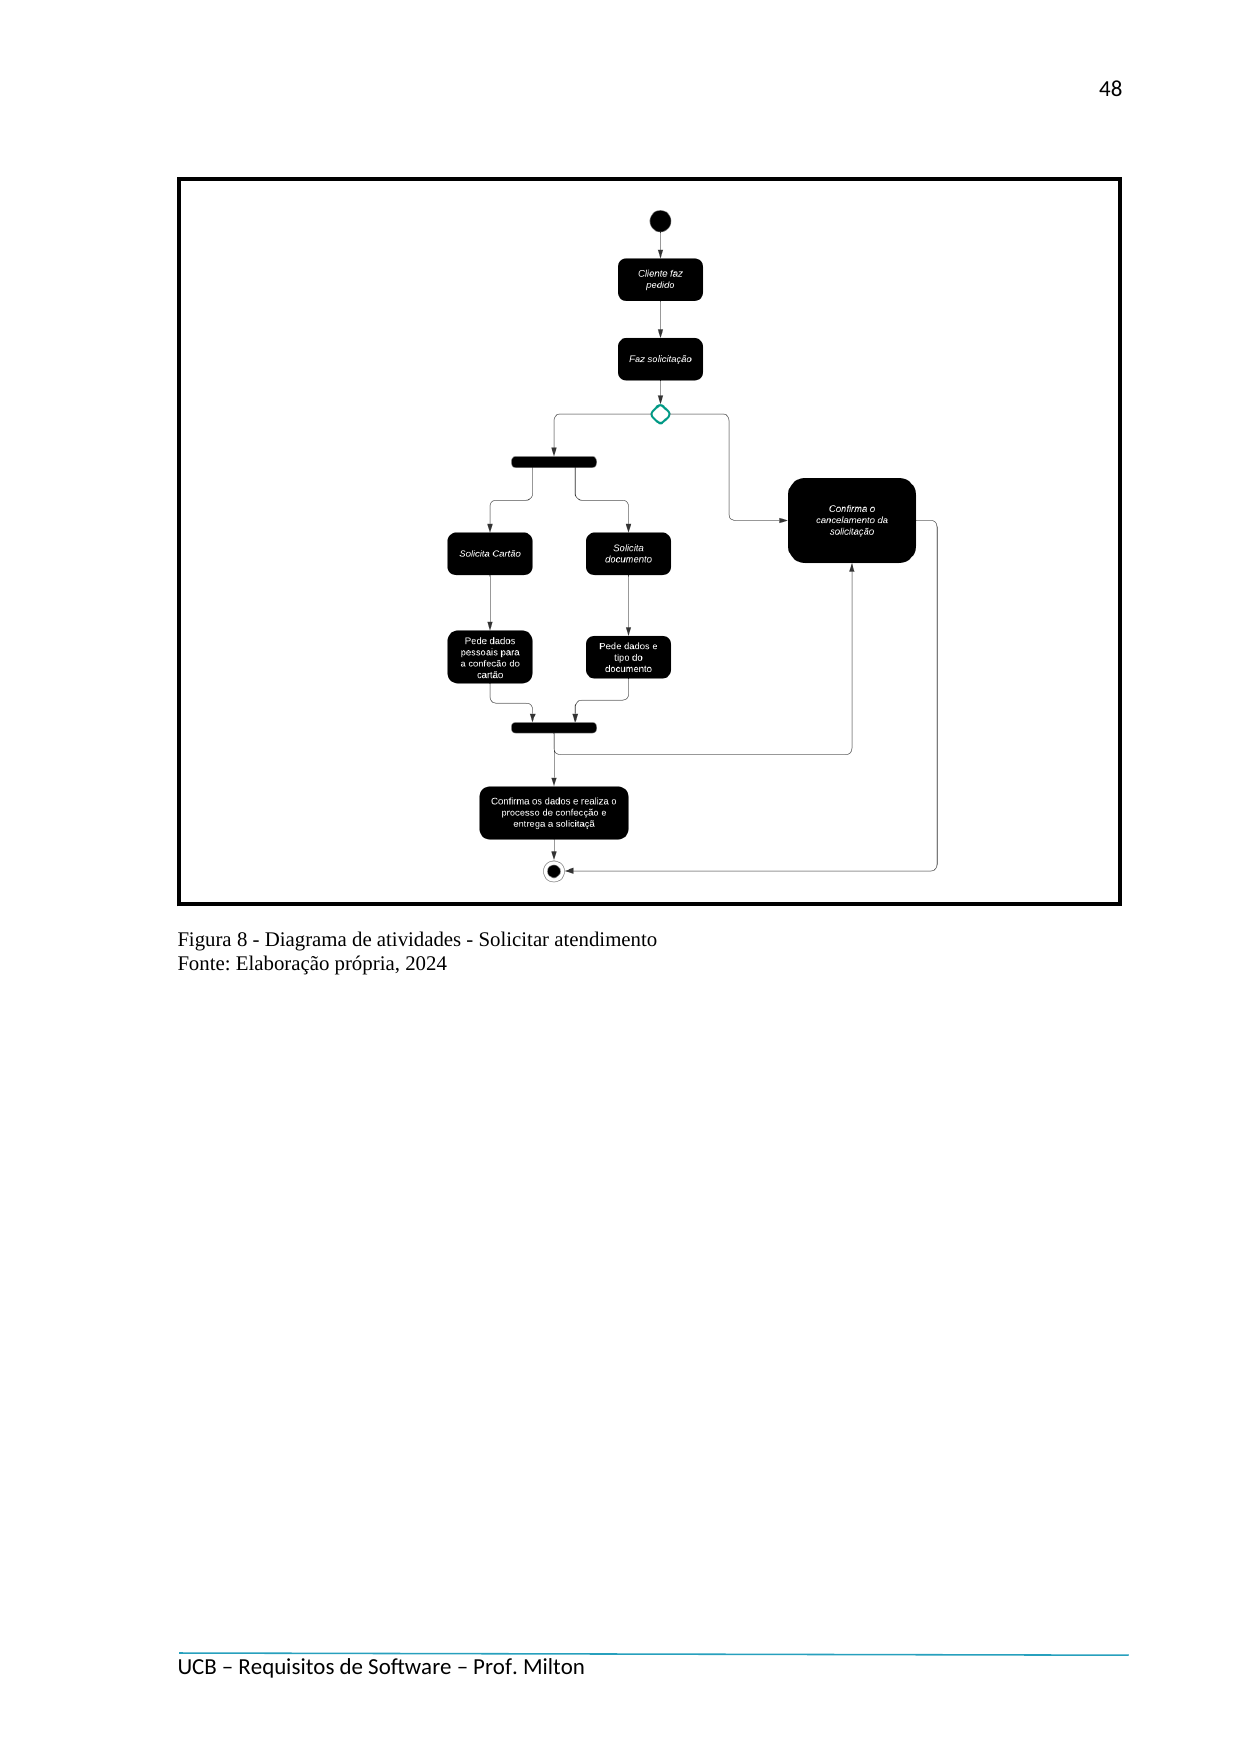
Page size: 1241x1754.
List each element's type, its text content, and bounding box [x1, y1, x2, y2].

picture [181, 181, 1118, 902]
subtitle Figura 8 - Diagrama de atividades - Solicitar atendimento [177, 927, 1122, 951]
text Fonte: Elaboração própria, 2024 [177, 951, 1122, 975]
